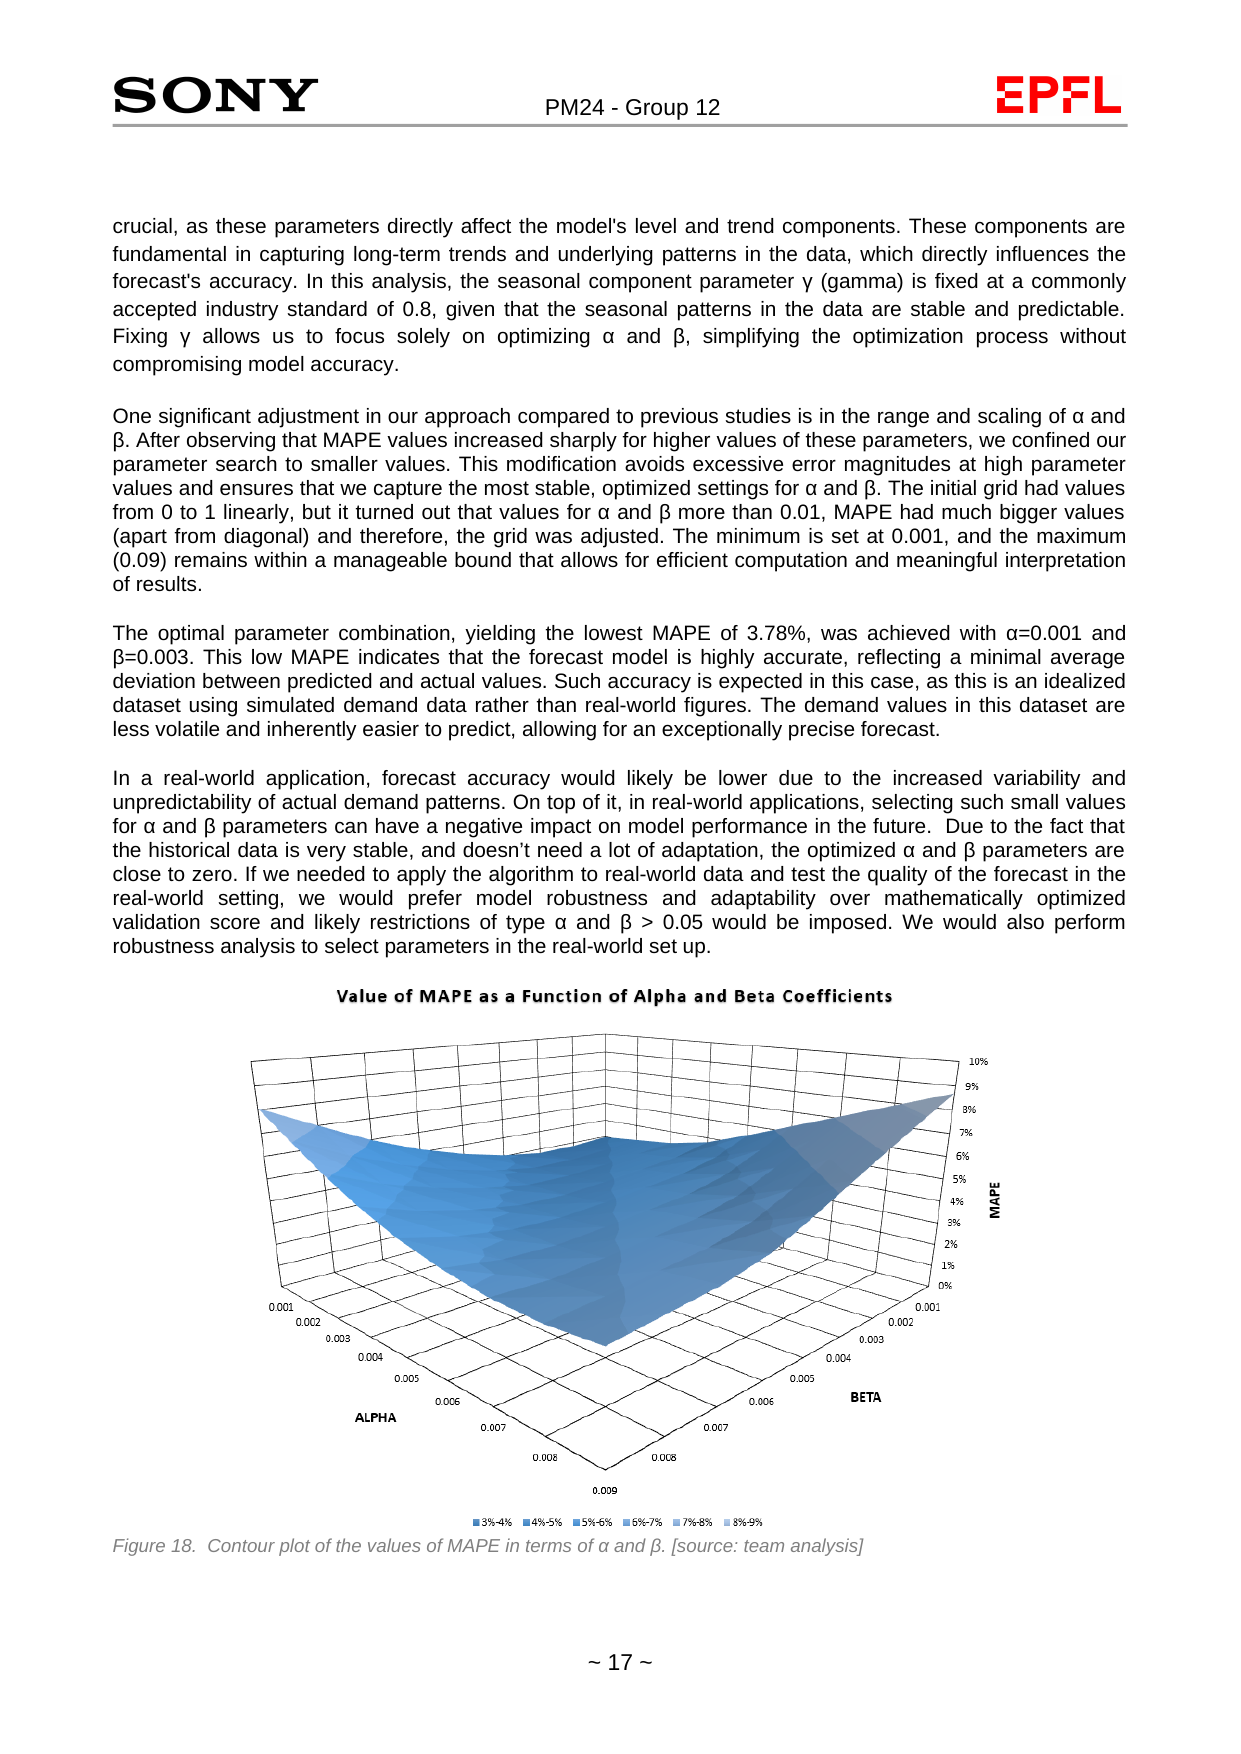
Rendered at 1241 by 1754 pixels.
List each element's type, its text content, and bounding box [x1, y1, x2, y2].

picture [112, 75, 320, 116]
text In a real-world application, forecast accuracy would likely be lower due to the increased variability and unpredictability of actual demand patterns. On top of it, in real-world applications, selecting such small values for α and β parameters can have a negative impact on model performance in the future. Due to the fact that the historical data is very stable, and doesn’t need a lot of adaptation, the optimized α and β parameters are close to zero. If we needed to apply the algorithm to real-world data and test the quality of the forecast in the real-world setting, we would prefer model robustness and adaptability over mathematically optimized validation score and likely restrictions of type α and β > 0.05 would be imposed. We would also perform robustness analysis to select parameters in the real-world set up. [112, 766, 1128, 957]
picture [238, 982, 1002, 1531]
text The optimal parameter combination, yielding the lowest MAPE of 3.78%, was achieved with α=0.001 and β=0.003. This low MAPE indicates that the forecast model is highly accurate, reflecting a minimal average deviation between predicted and actual values. Such accuracy is expected in this case, as this is an idealized dataset using simulated demand data rather than real-world figures. The demand values in this dataset are less volatile and inherently easier to predict, allowing for an exceptionally precise forecast. [112, 621, 1128, 741]
text One significant adjustment in our approach compared to previous studies is in the range and scaling of α and β. After observing that MAPE values increased sharply for higher values of these parameters, we confined our parameter search to smaller values. This modification avoids excessive error magnitudes at high parameter values and ensures that we capture the most stable, optimized settings for α and β. The initial grid had values from 0 to 1 linearly, but it turned out that values for α and β more than 0.01, MAPE had much bigger values (apart from diagonal) and therefore, the grid was adjusted. The minimum is set at 0.001, and the maximum (0.09) remains within a manageable bound that allows for efficient computation and meaningful interpretation of results. [112, 404, 1128, 596]
text Figure 18. Contour plot of the values of MAPE in terms of α and β. [source: team analysis] [112, 1535, 1128, 1556]
picture [995, 75, 1123, 116]
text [112, 214, 1128, 376]
